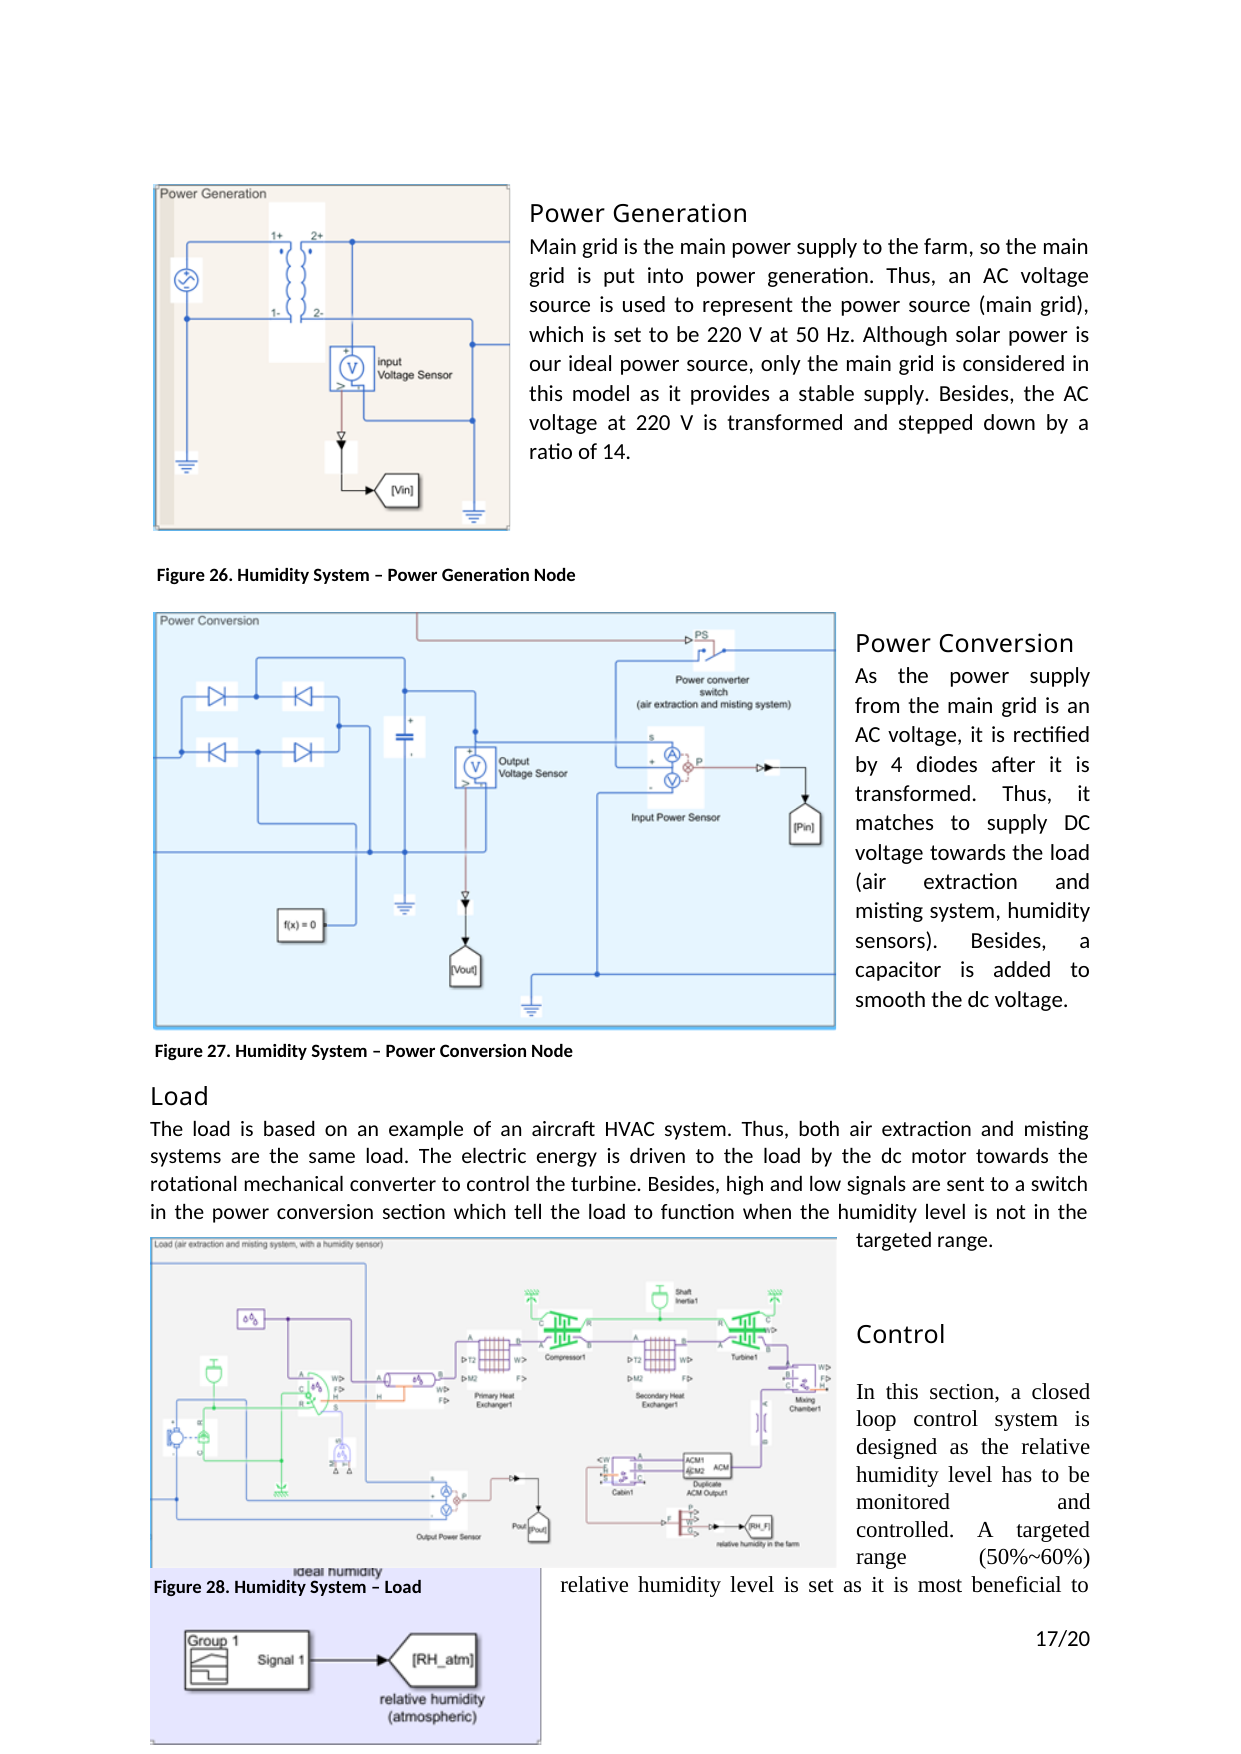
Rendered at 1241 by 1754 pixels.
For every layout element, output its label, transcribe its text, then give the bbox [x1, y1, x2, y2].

subtitle Power Conversion [837, 626, 1090, 660]
subtitle Control [837, 1317, 1090, 1351]
picture [150, 1237, 837, 1745]
subtitle Power Generation [511, 196, 1090, 230]
text The load is based on an example of an aircraft HVAC system. Thus, both air extraction and misting systems are the same load. The electric energy is driven to the load by the dc motor towards the rotational mechanical converter to control the turbine. Besides, high and low signals are sent to a switch in the power conversion section which tell the load to function when the humidity level is not in the targeted range. [150, 1115, 1090, 1253]
text As the power supply from the main grid is an AC voltage, it is rectified by 4 diodes after it is transformed. Thus, it matches to supply DC voltage towards the load (air extraction and misting system, humidity sensors). Besides, a capacitor is added to smooth the dc voltage. [837, 662, 1090, 1013]
subtitle Load [150, 1079, 1090, 1113]
text Main grid is the main power supply to the farm, so the main grid is put into power generation. Thus, an AC voltage source is used to represent the power source (main grid), which is set to be 220 V at 50 Hz. Although solar power is our ideal power source, only the main grid is considered in this model as it provides a stable supply. Besides, the AC voltage at 220 V is transformed and stepped down by a ratio of 14. [511, 232, 1090, 465]
picture [153, 612, 837, 1031]
picture [153, 184, 511, 531]
